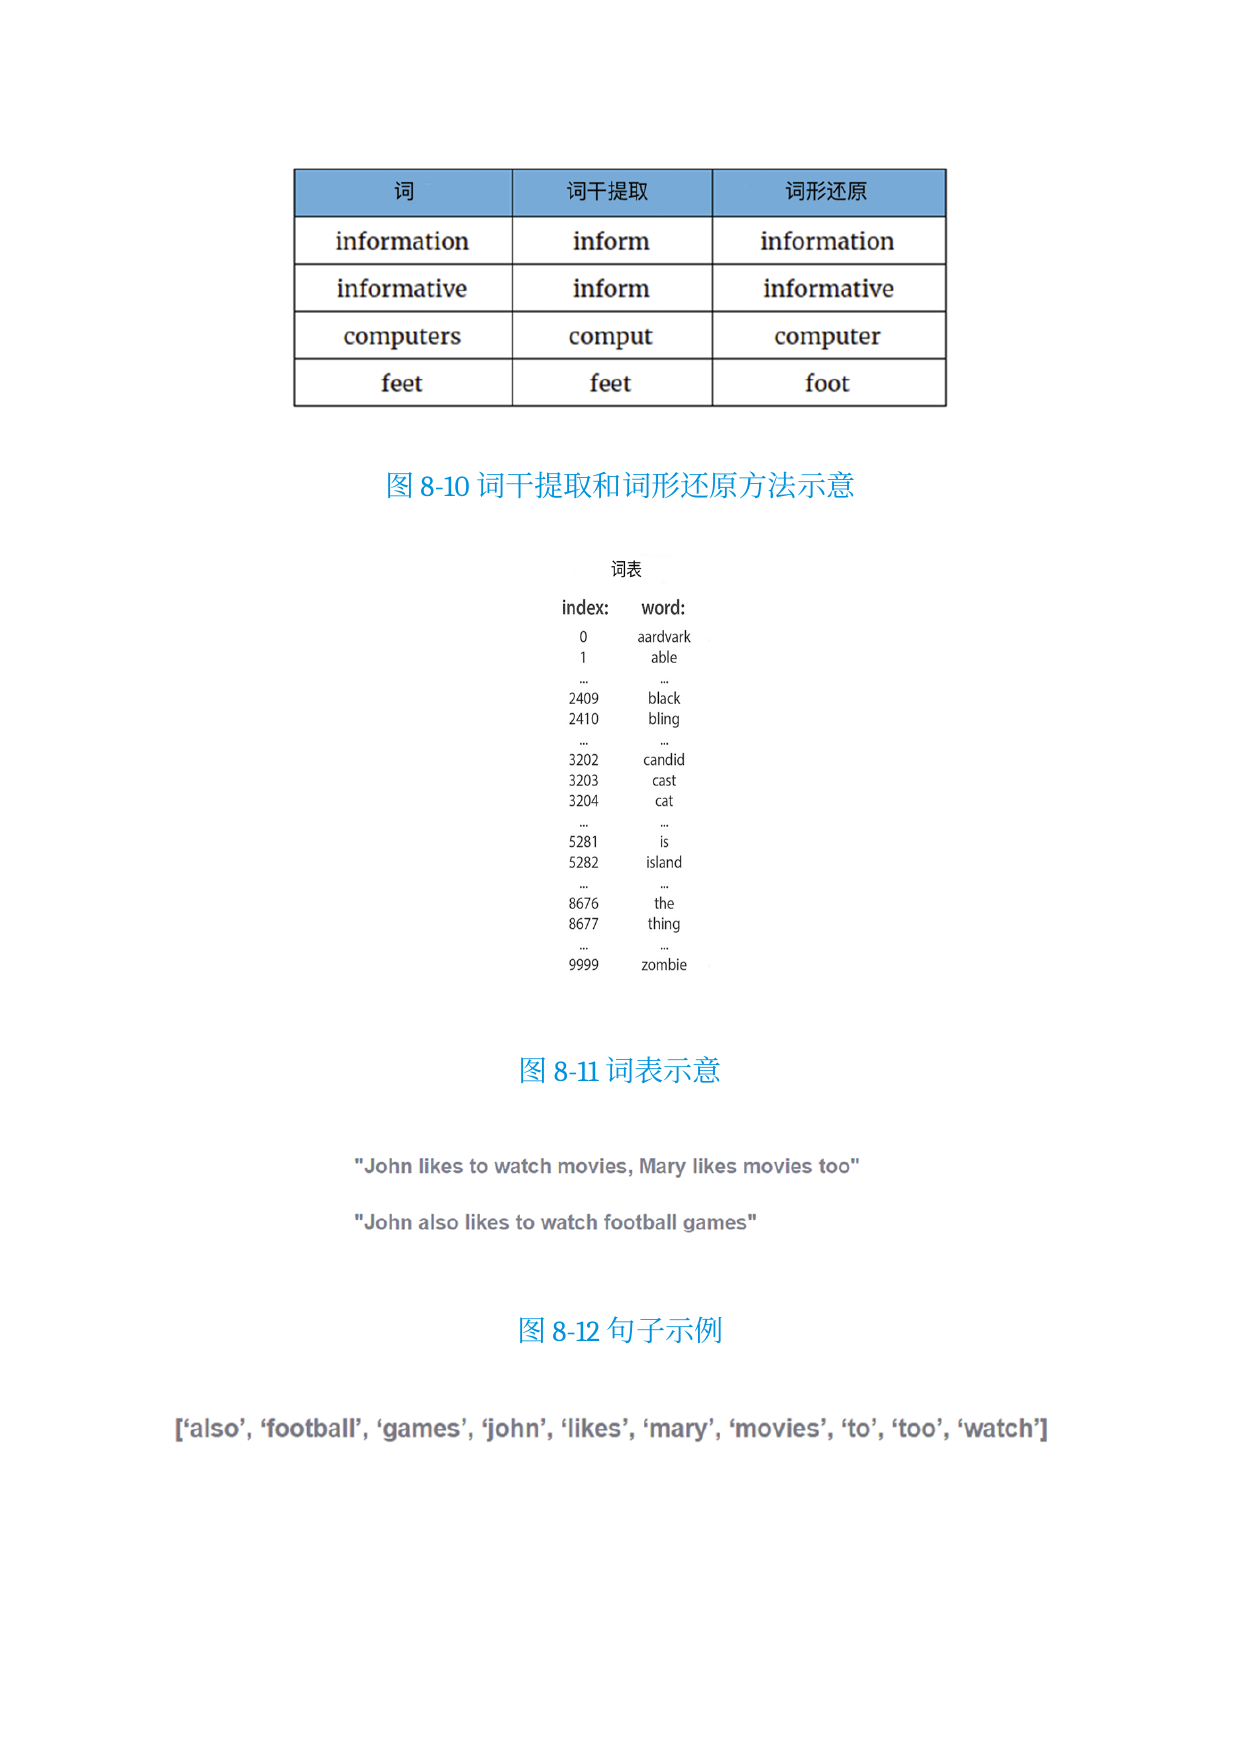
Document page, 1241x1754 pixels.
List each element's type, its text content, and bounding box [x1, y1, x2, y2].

text 图8-10 词干提取和词形还原方法示意 [187, 454, 1053, 519]
picture [530, 552, 710, 988]
picture [167, 1397, 1074, 1464]
picture [289, 162, 951, 412]
text 图8-12 句子示例 [187, 1299, 1053, 1364]
text 图8-11 词表示意 [187, 1039, 1053, 1104]
picture [335, 1137, 905, 1246]
